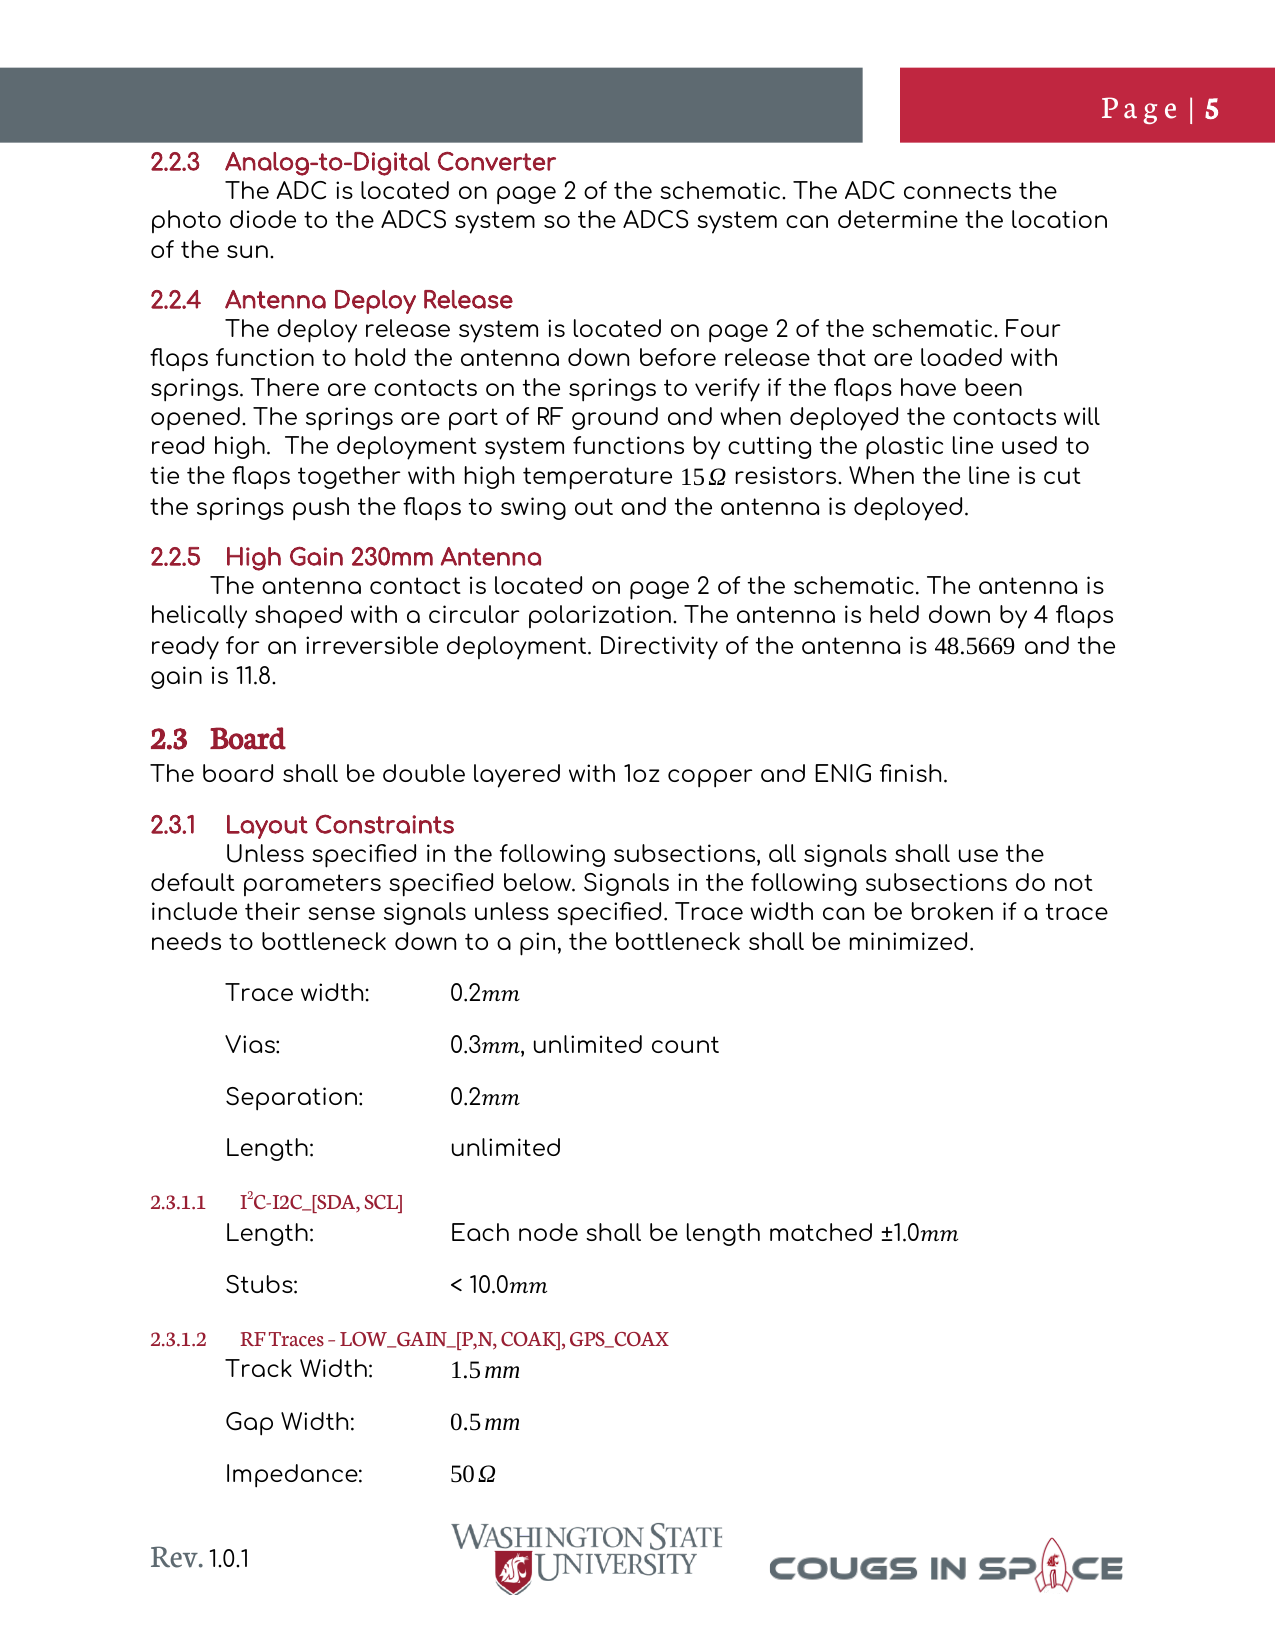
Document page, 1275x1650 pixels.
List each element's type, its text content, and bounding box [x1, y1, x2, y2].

text The antenna contact is located on page 2 of the schematic. The antenna is helically shaped with a circular polarization. The antenna is held down by 4 flaps ready for an irreversible deployment. Directivity of the antenna is and the gain is 11.8. [150, 574, 1125, 690]
text Trace width: 0.2𝑚𝑚 [150, 980, 1125, 1007]
text Gap Width: [225, 1409, 1125, 1436]
text Unless specified in the following subsections, all signals shall use the default parameters specified below. Signals in the following subsections do not include their sense signals unless specified. Trace width can be broken if a trace needs to bottleneck down to a pin, the bottleneck shall be minimized. [150, 842, 1125, 955]
subtitle High Gain 230mm Antenna [150, 545, 1125, 571]
text Stubs: < 10.0𝑚𝑚 [225, 1271, 1125, 1298]
text Separation: 0.2𝑚𝑚 [150, 1084, 1125, 1111]
text The board shall be double layered with 1oz copper and ENIG finish. [150, 763, 1125, 788]
subtitle RF Traces – LOW_GAIN_[P,N, COAK], GPS_COAX [150, 1323, 1125, 1352]
text Length: unlimited [150, 1136, 1125, 1161]
picture [769, 1537, 1123, 1594]
text Impedance: [225, 1461, 1125, 1488]
text Track Width: [225, 1356, 1125, 1384]
picture [450, 1522, 723, 1595]
subtitle Analog-to-Digital Converter [150, 150, 1125, 176]
text Vias: 0.3𝑚𝑚, unlimited count [150, 1032, 1125, 1059]
subtitle Antenna Deploy Release [150, 288, 1125, 313]
text The ADC is located on page 2 of the schematic. The ADC connects the photo diode to the ADCS system so the ADCS system can determine the location of the sun. [150, 179, 1125, 263]
text The deploy release system is located on page 2 of the schematic. Four flaps function to hold the antenna down before release that are loaded with springs. There are contacts on the springs to verify if the flaps have been opened. The springs are part of RF ground and when deployed the contacts will read high. The deployment system functions by cutting the plastic line used to tie the flaps together with high temperature resistors. When the line is cut the springs push the flaps to swing out and the antenna is deployed. [150, 317, 1125, 520]
subtitle Layout Constraints [150, 813, 1125, 838]
subtitle Board [150, 714, 1125, 756]
text Length: Each node shall be length matched ±1.0𝑚𝑚 [225, 1219, 1125, 1246]
subtitle I2C-I2C_[SDA, SCL] [150, 1186, 1125, 1215]
